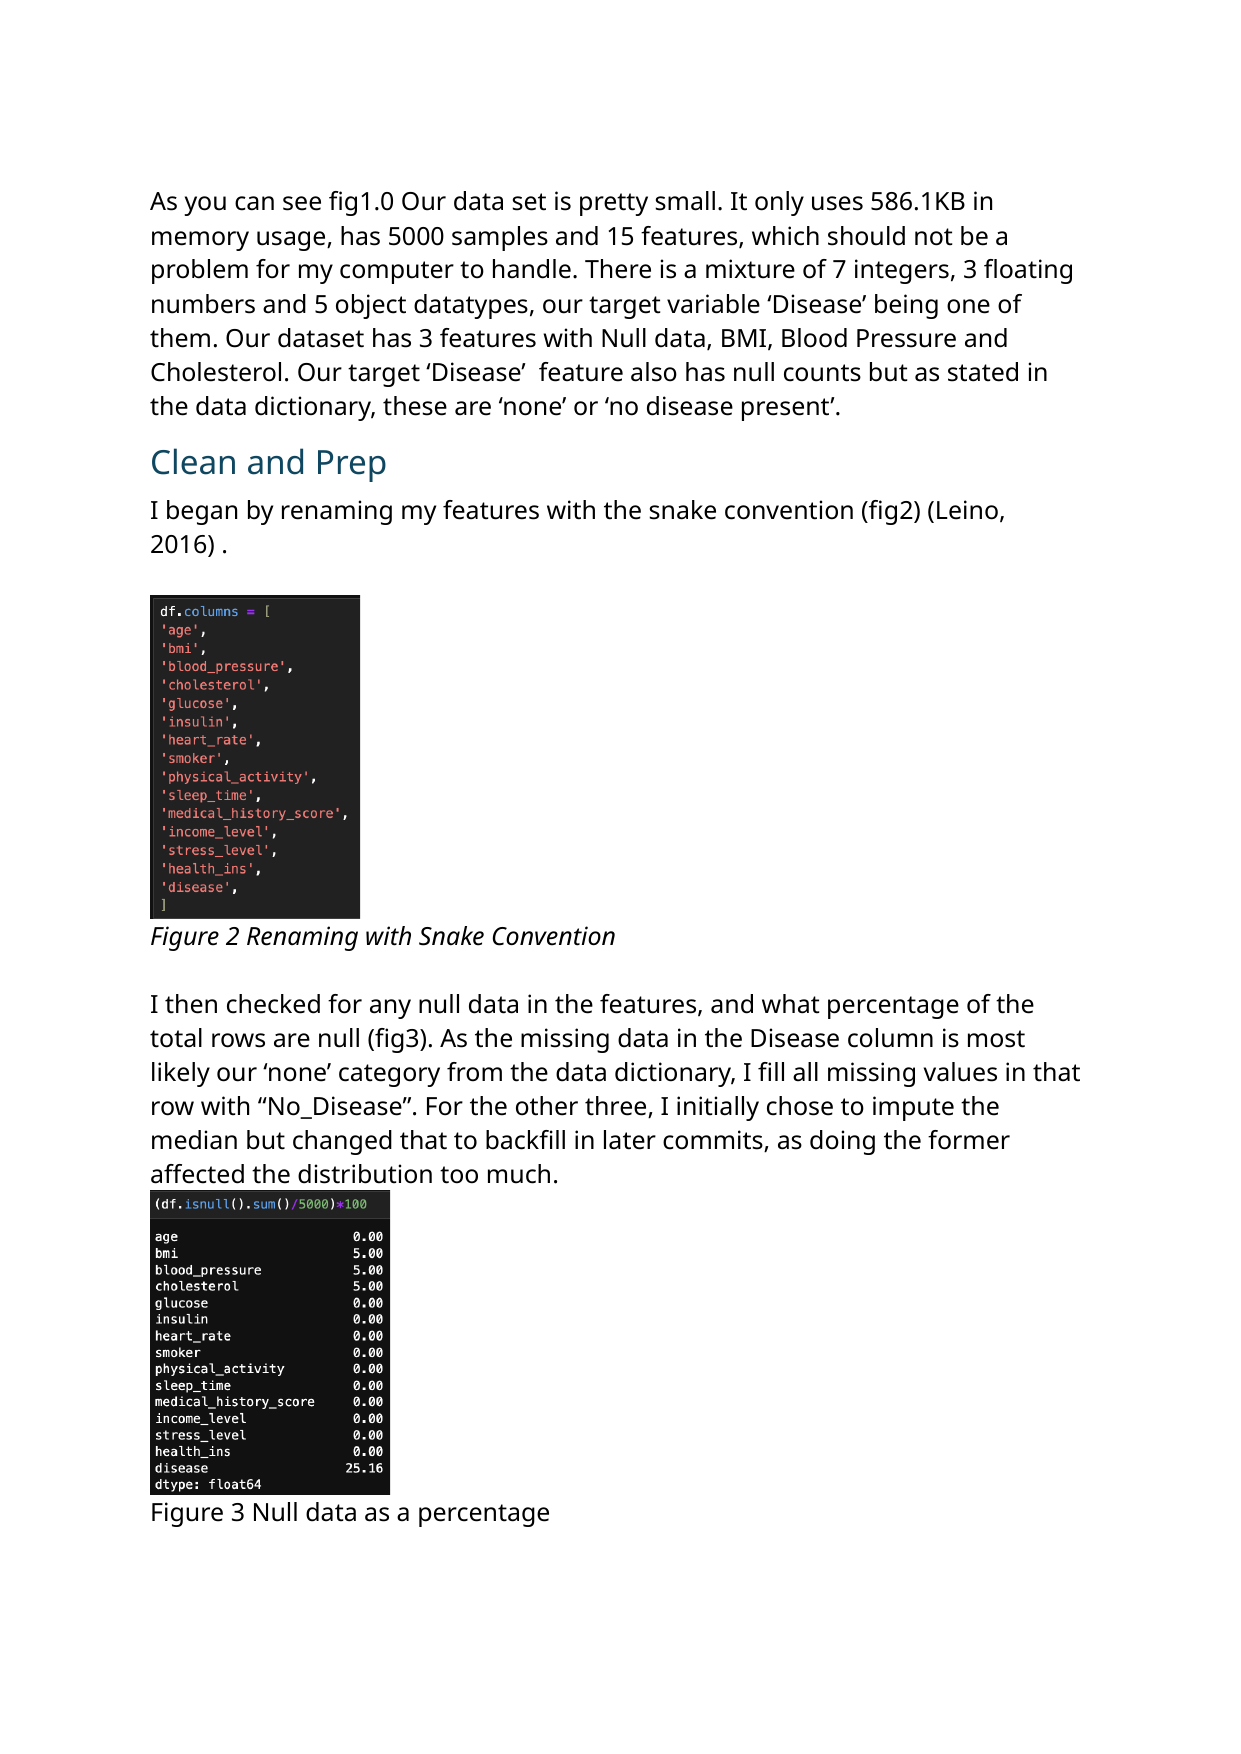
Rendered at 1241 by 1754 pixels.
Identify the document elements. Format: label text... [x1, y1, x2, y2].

subtitle Clean and Prep [150, 439, 1090, 484]
picture [150, 1190, 391, 1495]
text As you can see fig1.0 Our data set is pretty small. It only uses 586.1KB in memory usage, has 5000 samples and 15 features, which should not be a problem for my computer to handle. There is a mixture of 7 integers, 3 floating numbers and 5 object datatypes, our target variable ‘Disease’ being one of them. Our dataset has 3 features with Null data, BMI, Blood Pressure and Cholesterol. Our target ‘Disease’ feature also has null counts but as stated in the data dictionary, these are ‘none’ or ‘no disease present’. [150, 184, 1090, 422]
text I began by renaming my features with the snake convention (fig2) (Leino, 2016) . [150, 493, 1090, 561]
text I then checked for any null data in the features, and what percentage of the total rows are null (fig3). As the missing data in the Disease column is most likely our ‘none’ category from the data dictionary, I fill all missing values in that row with “No_Disease”. For the other three, I initially chose to impute the median but changed that to backfill in later commits, as doing the former affected the distribution too much. [150, 986, 1090, 1191]
picture [150, 595, 361, 919]
text Figure 2 Renaming with Snake Convention [150, 918, 1090, 952]
text Figure 3 Null data as a percentage [150, 1494, 1090, 1528]
